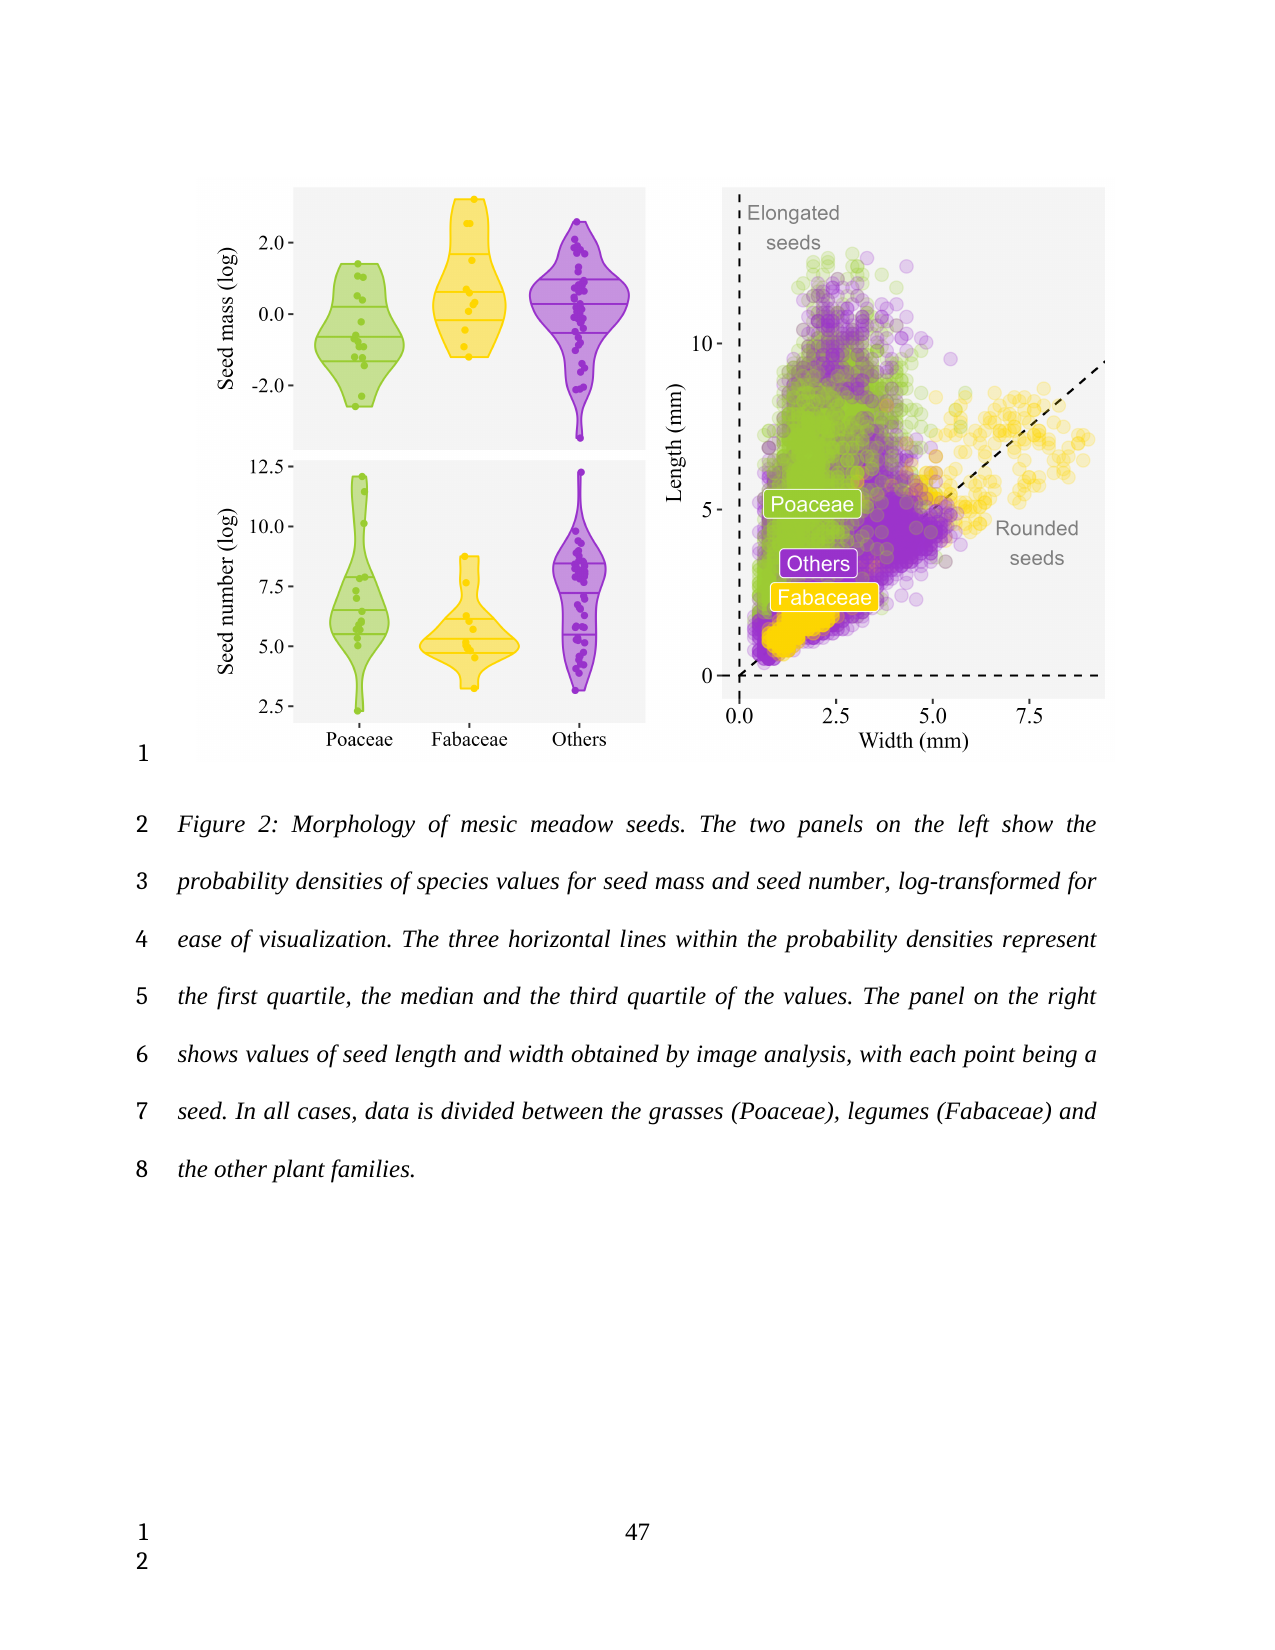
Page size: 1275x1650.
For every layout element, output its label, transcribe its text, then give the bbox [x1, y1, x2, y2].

text Figure 2: Morphology of mesic meadow seeds. The two panels on the left show the probability densities of species values for seed mass and seed number, log-transformed for ease of visualization. The three horizontal lines within the probability densities represent the first quartile, the median and the third quartile of the values. The panel on the right shows values of seed length and width obtained by image analysis, with each point being a seed. In all cases, data is divided between the grasses (Poaceae), legumes (Fabaceae) and the other plant families. [177, 809, 1098, 1183]
picture [196, 177, 1115, 762]
